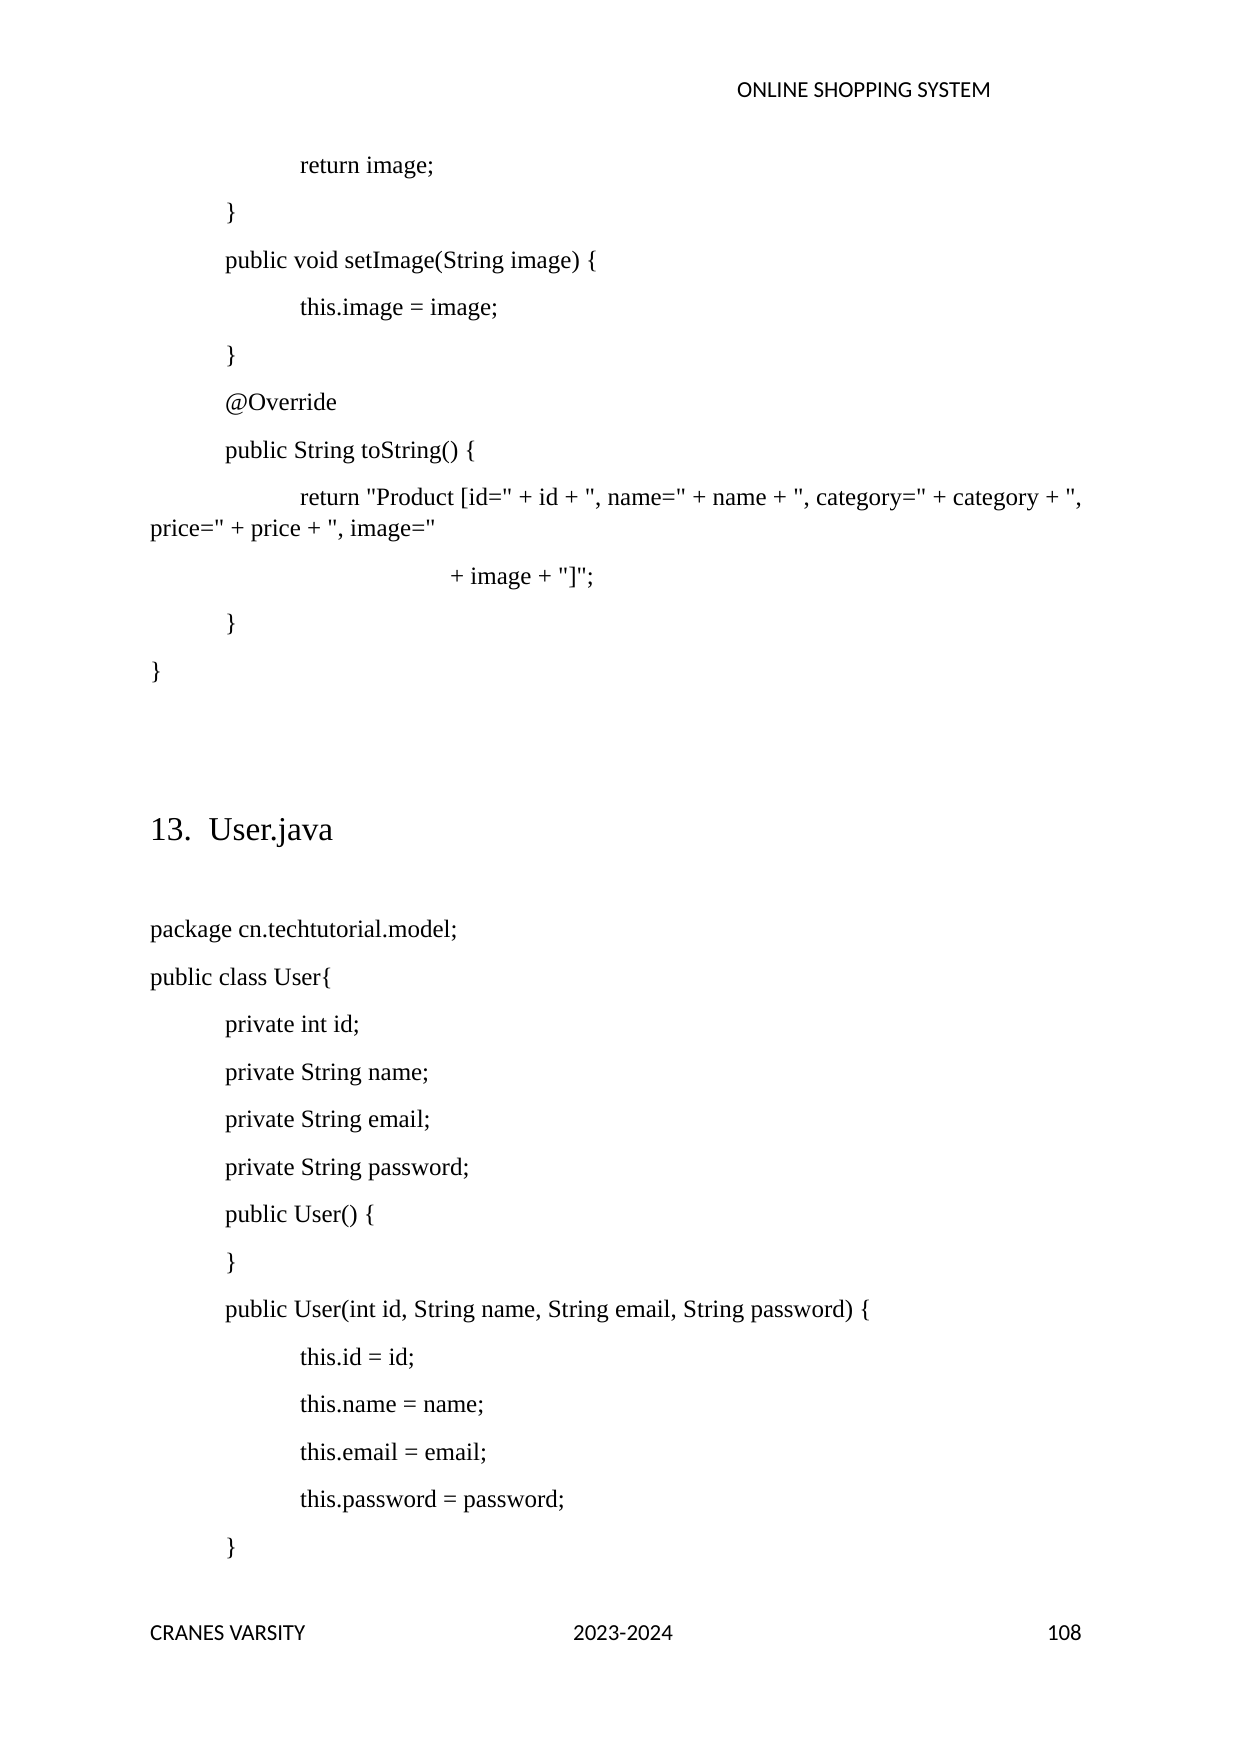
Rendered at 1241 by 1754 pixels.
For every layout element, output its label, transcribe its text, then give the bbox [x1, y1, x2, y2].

text this.image = image; [150, 292, 1098, 321]
text private String name; [150, 1057, 1098, 1085]
text } [150, 608, 1098, 637]
text this.password = password; [150, 1484, 1098, 1513]
text public class User{ [150, 962, 1098, 990]
text public User(int id, String name, String email, String password) { [150, 1294, 1098, 1323]
text } [150, 340, 1098, 369]
text public String toString() { [150, 435, 1098, 464]
text private String email; [150, 1104, 1098, 1133]
text } [150, 1247, 1098, 1275]
text + image + "]"; [150, 561, 1098, 590]
text public void setImage(String image) { [150, 245, 1098, 274]
text return "Product [id=" + id + ", name=" + name + ", category=" + category + ", price=" + price + ", image=" [150, 482, 1098, 542]
text package cn.techtutorial.model; [150, 914, 1098, 943]
text private String password; [150, 1152, 1098, 1180]
text @Override [150, 387, 1098, 416]
text } [150, 197, 1098, 226]
text 13. User.java [150, 809, 1098, 847]
text this.name = name; [150, 1389, 1098, 1418]
text public User() { [150, 1199, 1098, 1228]
text } [150, 656, 1098, 685]
text this.email = email; [150, 1437, 1098, 1465]
text private int id; [150, 1009, 1098, 1038]
text return image; [150, 150, 1098, 179]
text } [150, 1532, 1098, 1560]
text this.id = id; [150, 1342, 1098, 1370]
